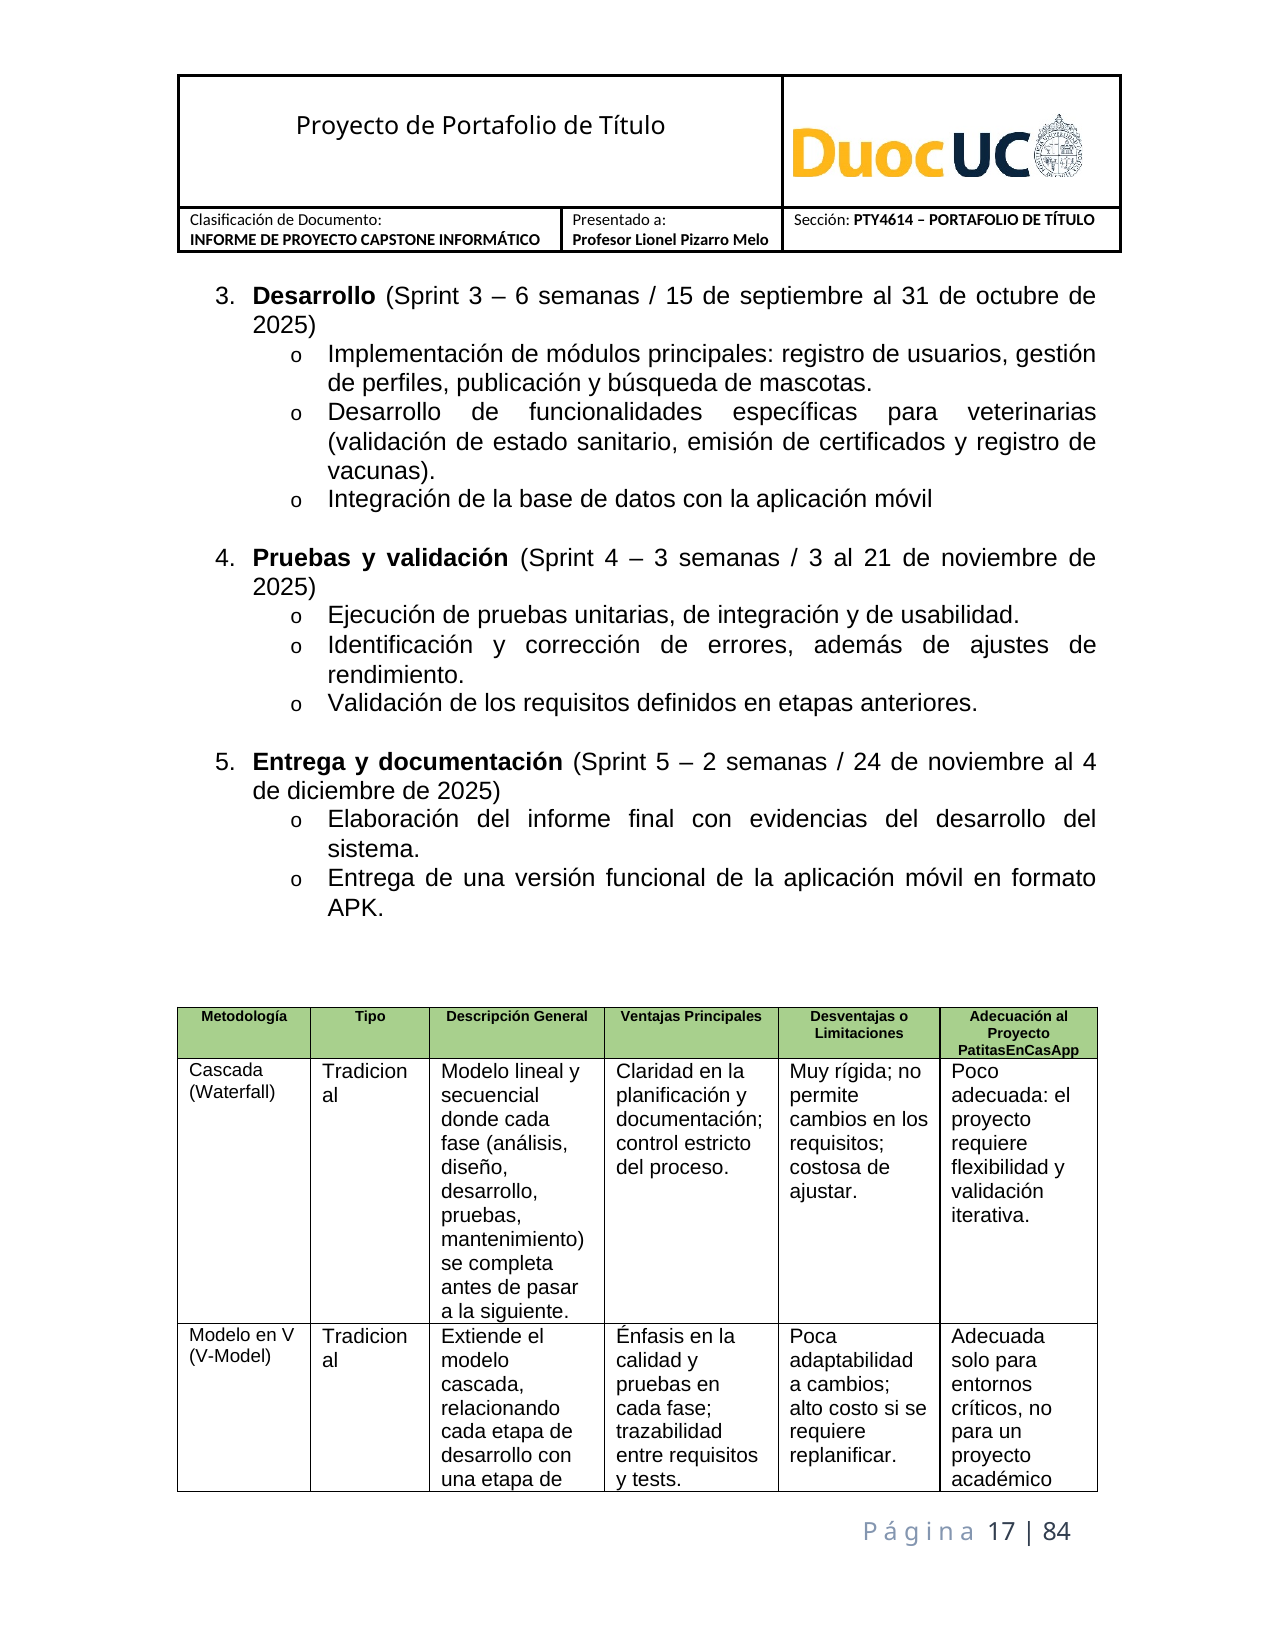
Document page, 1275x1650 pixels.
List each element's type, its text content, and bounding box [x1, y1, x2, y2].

list Entrega de una versión funcional de la aplicación móvil en formato APK. [290, 863, 1098, 921]
list Integración de la base de datos con la aplicación móvil [290, 484, 1098, 514]
table_cell Énfasis en la calidad y pruebas en cada fase; trazabilidad entre requisitos y tests. [605, 1324, 778, 1491]
list Elaboración del informe final con evidencias del desarrollo del sistema. [290, 804, 1098, 863]
table_cell Tradicional [311, 1059, 429, 1322]
table_cell Modelo en V (V-Model) [178, 1324, 310, 1491]
table_cell Poca adaptabilidad a cambios; alto costo si se requiere replanificar. [779, 1324, 939, 1491]
table_header Descripción General [430, 1008, 604, 1058]
table_header Metodología [178, 1008, 310, 1058]
table_header Ventajas Principales [605, 1008, 778, 1058]
list Implementación de módulos principales: registro de usuarios, gestión de perfiles, publicación y búsqueda de mascotas. [290, 339, 1098, 397]
table_cell Cascada (Waterfall) [178, 1059, 310, 1322]
picture [791, 113, 1083, 176]
table_cell Extiende el modelo cascada, relacionando cada etapa de desarrollo con una etapa de pruebas equivalente. [430, 1324, 604, 1491]
table_header Adecuación al Proyecto PatitasEnCasApp [941, 1008, 1097, 1058]
list Ejecución de pruebas unitarias, de integración y de usabilidad. [290, 600, 1098, 630]
table_header Tipo [311, 1008, 429, 1058]
table_cell Poco adecuada: el proyecto requiere flexibilidad y validación iterativa. [941, 1059, 1097, 1322]
list Entrega y documentación (Sprint 5 – 2 semanas / 24 de noviembre al 4 de diciembre de 2025) [215, 747, 1098, 804]
list Pruebas y validación (Sprint 4 – 3 semanas / 3 al 21 de noviembre de 2025) [215, 543, 1098, 600]
table_cell Adecuada solo para entornos críticos, no para un proyecto académico ágil. [941, 1324, 1097, 1491]
table_header Desventajas o Limitaciones [779, 1008, 939, 1058]
list Validación de los requisitos definidos en etapas anteriores. [290, 688, 1098, 718]
table_cell Claridad en la planificación y documentación; control estricto del proceso. [605, 1059, 778, 1322]
list Desarrollo de funcionalidades específicas para veterinarias (validación de estado sanitario, emisión de certificados y registro de vacunas). [290, 397, 1098, 484]
table_cell Tradicional [311, 1324, 429, 1491]
list Identificación y corrección de errores, además de ajustes de rendimiento. [290, 630, 1098, 688]
table_cell Muy rígida; no permite cambios en los requisitos; costosa de ajustar. [779, 1059, 939, 1322]
list Desarrollo (Sprint 3 – 6 semanas / 15 de septiembre al 31 de octubre de 2025) [215, 281, 1098, 339]
table_cell Modelo lineal y secuencial donde cada fase (análisis, diseño, desarrollo, pruebas, mantenimiento) se completa antes de pasar a la siguiente. [430, 1059, 604, 1322]
